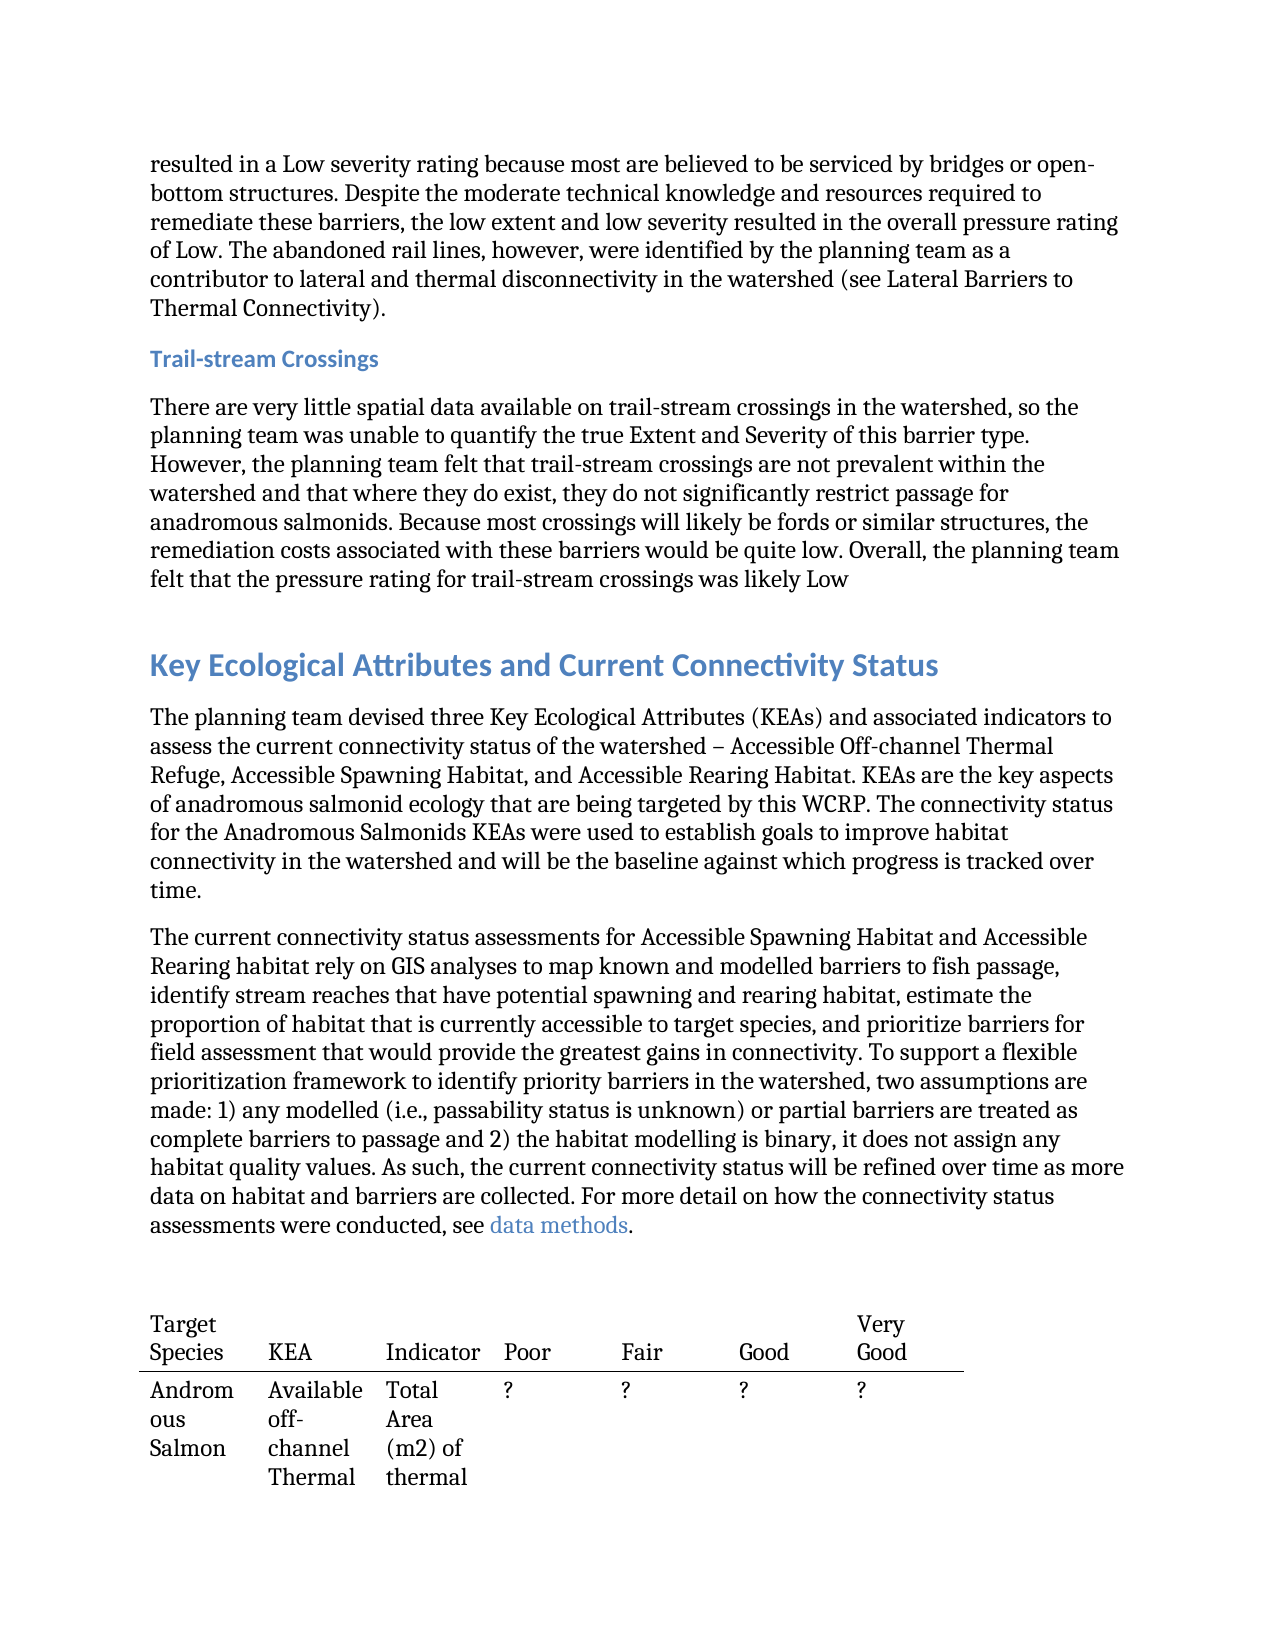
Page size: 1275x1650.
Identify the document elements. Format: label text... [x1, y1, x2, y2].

table_cell ? [492, 1372, 610, 1491]
table_cell Available off-channel Thermal Refuge [257, 1372, 374, 1491]
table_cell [374, 1372, 492, 1491]
table_header Good [728, 1306, 846, 1371]
text There are very little spatial data available on trail-stream crossings in the watershed, so the planning team was unable to quantify the true Extent and Severity of this barrier type. However, the planning team felt that trail-stream crossings are not prevalent within the watershed and that where they do exist, they do not significantly restrict passage for anadromous salmonids. Because most crossings will likely be fords or similar structures, the remediation costs associated with these barriers would be quite low. Overall, the planning team felt that the pressure rating for trail-stream crossings was likely Low [150, 393, 1125, 594]
table_header Poor [492, 1306, 610, 1371]
table_header Very Good [846, 1306, 963, 1371]
table_cell ? [846, 1372, 963, 1491]
table_header Indicator [374, 1306, 492, 1371]
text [150, 150, 1125, 322]
table_cell Andromous Salmon [139, 1372, 257, 1491]
text The planning team devised three Key Ecological Attributes (KEAs) and associated indicators to assess the current connectivity status of the watershed – Accessible Off-channel Thermal Refuge, Accessible Spawning Habitat, and Accessible Rearing Habitat. KEAs are the key aspects of anadromous salmonid ecology that are being targeted by this WCRP. The connectivity status for the Anadromous Salmonids KEAs were used to establish goals to improve habitat connectivity in the watershed and will be the baseline against which progress is tracked over time. [150, 703, 1125, 904]
subtitle Trail-stream Crossings [150, 343, 1125, 374]
table_cell ? [728, 1372, 846, 1491]
table_header KEA [257, 1306, 374, 1371]
table_header Target Species [139, 1306, 257, 1371]
subtitle Key Ecological Attributes and Current Connectivity Status [150, 644, 1125, 684]
table_header Fair [610, 1306, 728, 1371]
text The current connectivity status assessments for Accessible Spawning Habitat and Accessible Rearing habitat rely on GIS analyses to map known and modelled barriers to fish passage, identify stream reaches that have potential spawning and rearing habitat, estimate the proportion of habitat that is currently accessible to target species, and prioritize barriers for field assessment that would provide the greatest gains in connectivity. To support a flexible prioritization framework to identify priority barriers in the watershed, two assumptions are made: 1) any modelled (i.e., passability status is unknown) or partial barriers are treated as complete barriers to passage and 2) the habitat modelling is binary, it does not assign any habitat quality values. As such, the current connectivity status will be refined over time as more data on habitat and barriers are collected. For more detail on how the connectivity status assessments were conducted, see data methods. [150, 923, 1125, 1239]
table_cell ? [610, 1372, 728, 1491]
